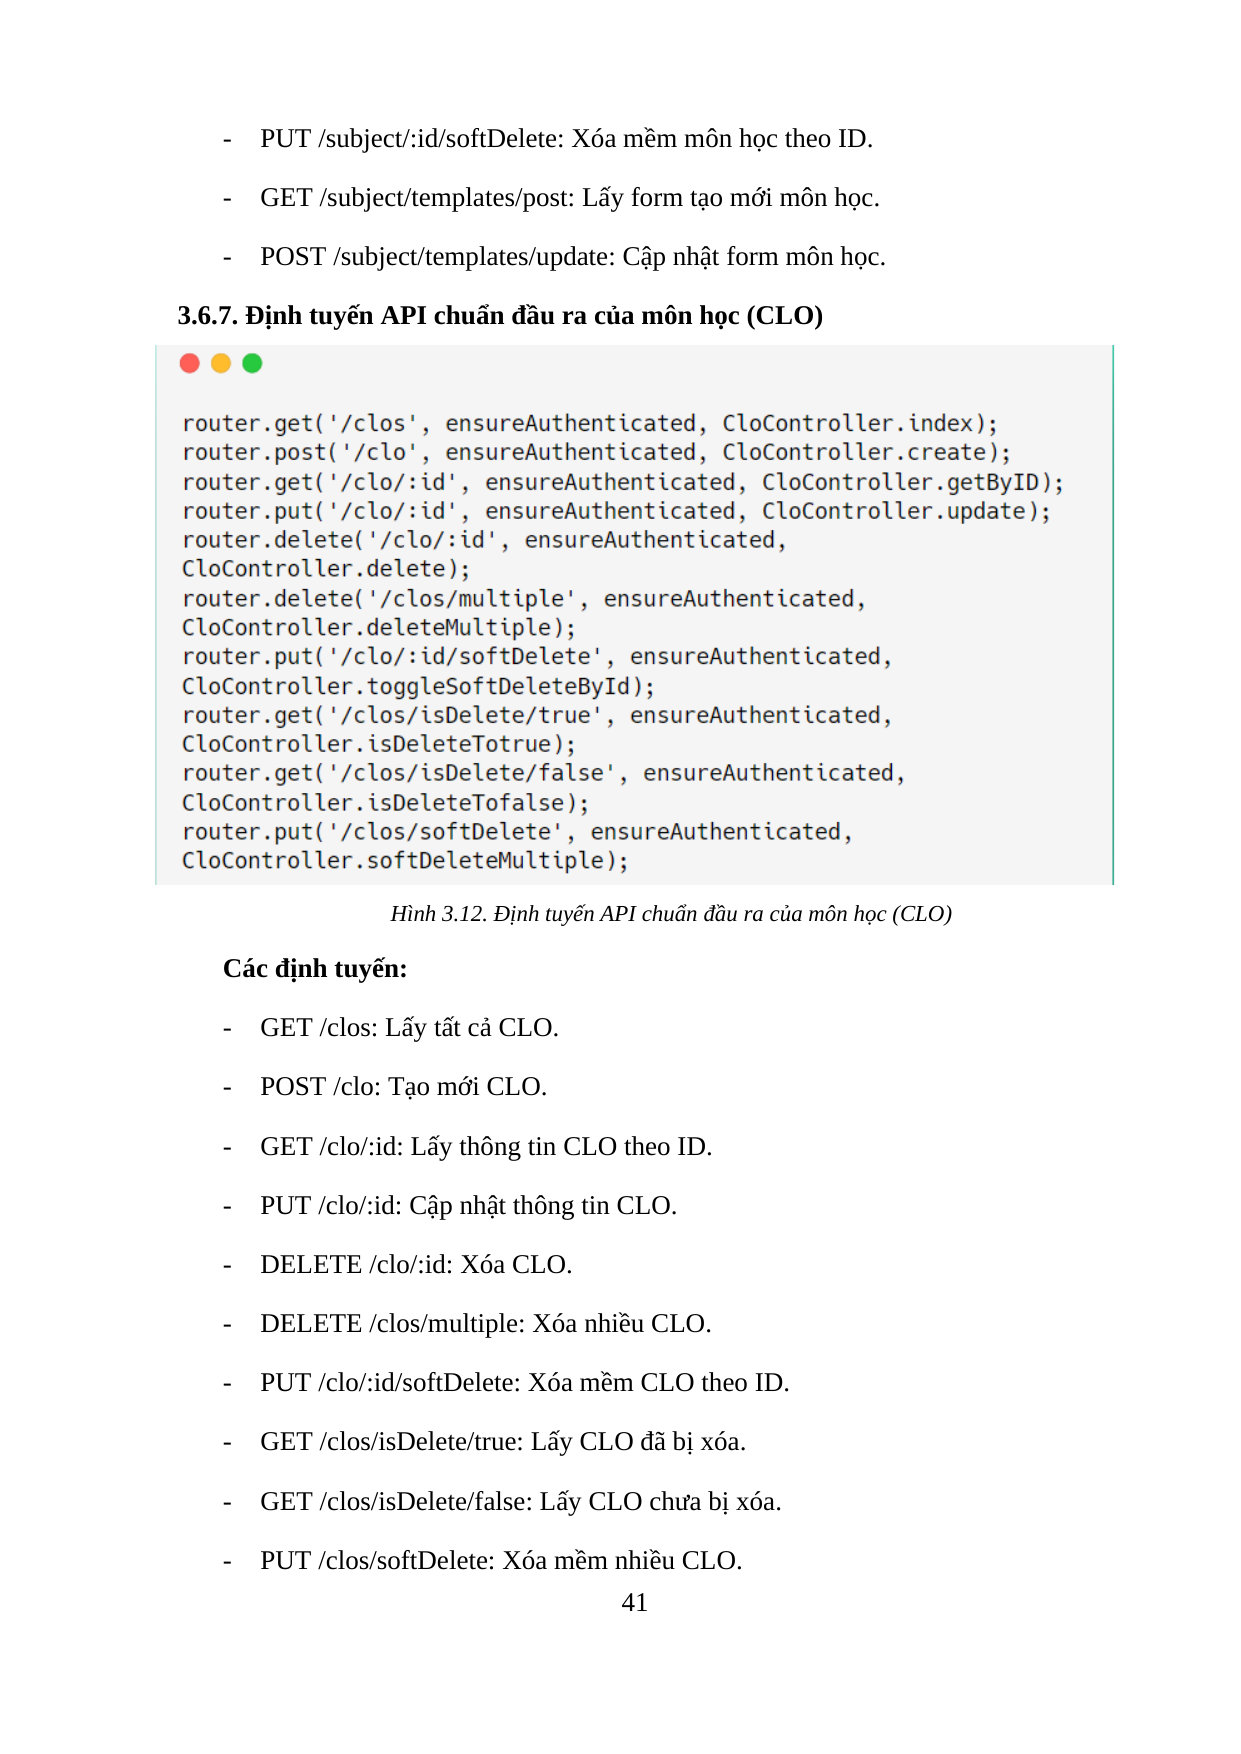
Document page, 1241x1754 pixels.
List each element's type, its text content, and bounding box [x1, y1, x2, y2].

list POST /subject/templates/update: Cập nhật form môn học. [223, 240, 1122, 271]
list GET /clos/isDelete/true: Lấy CLO đã bị xóa. [223, 1425, 1122, 1457]
list PUT /clo/:id/softDelete: Xóa mềm CLO theo ID. [223, 1366, 1122, 1397]
list PUT /clos/softDelete: Xóa mềm nhiều CLO. [223, 1544, 1122, 1575]
list DELETE /clo/:id: Xóa CLO. [223, 1248, 1122, 1279]
picture [155, 345, 1115, 885]
text Các định tuyến: [148, 952, 1122, 983]
list DELETE /clos/multiple: Xóa nhiều CLO. [223, 1307, 1122, 1338]
list GET /clos/isDelete/false: Lấy CLO chưa bị xóa. [223, 1484, 1122, 1516]
list GET /clo/:id: Lấy thông tin CLO theo ID. [223, 1129, 1122, 1161]
text Hình 3.12. Định tuyến API chuẩn đầu ra của môn học (CLO) [148, 900, 1122, 926]
subtitle Định tuyến API chuẩn đầu ra của môn học (CLO) [177, 299, 1122, 330]
list PUT /subject/:id/softDelete: Xóa mềm môn học theo ID. [223, 122, 1122, 153]
list GET /subject/templates/post: Lấy form tạo mới môn học. [223, 181, 1122, 212]
list GET /clos: Lấy tất cả CLO. [223, 1011, 1122, 1042]
list PUT /clo/:id: Cập nhật thông tin CLO. [223, 1189, 1122, 1220]
list POST /clo: Tạo mới CLO. [223, 1070, 1122, 1102]
